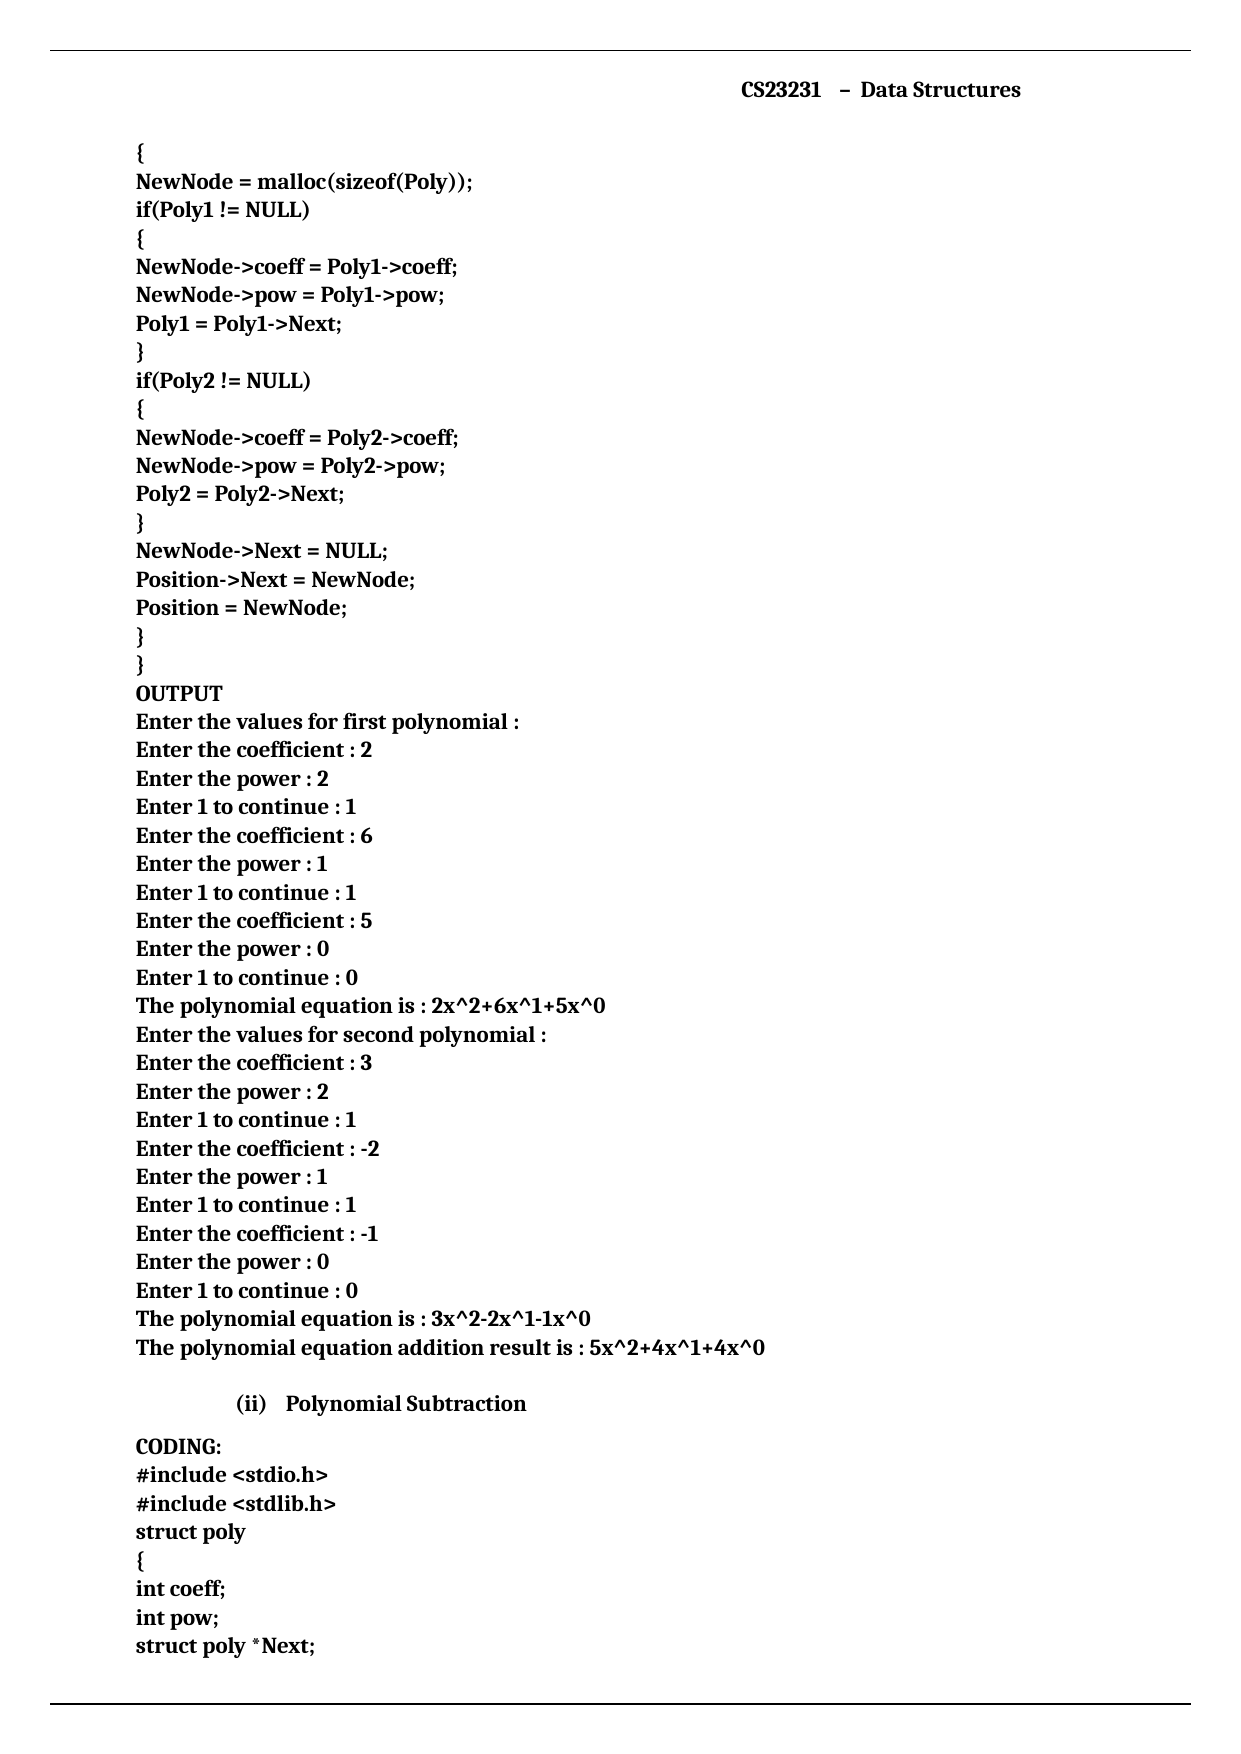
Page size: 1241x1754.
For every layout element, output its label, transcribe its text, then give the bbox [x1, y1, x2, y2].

text { [136, 140, 1132, 166]
text Position = NewNode; [136, 595, 1132, 621]
text Enter 1 to continue : 1 [136, 1107, 1132, 1133]
text Enter 1 to continue : 1 [136, 1192, 1132, 1218]
text Enter the coefficient : 5 [136, 908, 1132, 934]
text Enter the coefficient : 6 [136, 822, 1132, 849]
text { [136, 396, 1132, 422]
text int coeff; [136, 1576, 1132, 1602]
text Enter 1 to continue : 0 [136, 1277, 1132, 1304]
text Enter the coefficient : -1 [136, 1221, 1132, 1247]
text { [136, 1548, 1132, 1574]
text if(Poly1 != NULL) [136, 197, 1132, 223]
text } [136, 623, 1132, 650]
text Enter 1 to continue : 0 [136, 965, 1132, 991]
text Enter the coefficient : 2 [136, 737, 1132, 763]
text Enter the power : 2 [136, 1078, 1132, 1105]
text } [136, 652, 1132, 678]
text } [136, 339, 1132, 365]
text NewNode->pow = Poly1->pow; [136, 282, 1132, 308]
text NewNode->coeff = Poly1->coeff; [136, 254, 1132, 280]
text Enter 1 to continue : 1 [136, 794, 1132, 820]
text Enter the coefficient : -2 [136, 1135, 1132, 1162]
text Position->Next = NewNode; [136, 567, 1132, 593]
text The polynomial equation is : 3x^2-2x^1-1x^0 [136, 1306, 1132, 1332]
text OUTPUT [136, 680, 1132, 707]
text The polynomial equation is : 2x^2+6x^1+5x^0 [136, 993, 1132, 1019]
text Enter the coefficient : 3 [136, 1050, 1132, 1076]
text struct poly [136, 1519, 1132, 1546]
text struct poly *Next; [136, 1633, 1132, 1659]
text NewNode->coeff = Poly2->coeff; [136, 424, 1132, 451]
text #include <stdio.h> [136, 1462, 1132, 1489]
text Enter the values for second polynomial : [136, 1022, 1132, 1048]
text Enter the power : 0 [136, 936, 1132, 963]
text { [136, 225, 1132, 252]
text Enter the power : 0 [136, 1249, 1132, 1275]
text Enter 1 to continue : 1 [136, 879, 1132, 906]
text int pow; [136, 1604, 1132, 1631]
text NewNode->Next = NULL; [136, 538, 1132, 564]
text if(Poly2 != NULL) [136, 367, 1132, 394]
text #include <stdlib.h> [136, 1491, 1132, 1517]
list Polynomial Subtraction [235, 1391, 1132, 1418]
text Enter the power : 1 [136, 1164, 1132, 1190]
text The polynomial equation addition result is : 5x^2+4x^1+4x^0 [136, 1334, 1132, 1361]
text Enter the power : 2 [136, 766, 1132, 792]
text NewNode = malloc(sizeof(Poly)); [136, 168, 1132, 195]
picture [739, 71, 1093, 103]
text } [136, 510, 1132, 536]
text NewNode->pow = Poly2->pow; [136, 453, 1132, 479]
text CODING: [136, 1434, 1132, 1460]
text Poly2 = Poly2->Next; [136, 481, 1132, 508]
text Enter the values for first polynomial : [136, 709, 1132, 735]
text Poly1 = Poly1->Next; [136, 311, 1132, 337]
text Enter the power : 1 [136, 851, 1132, 877]
